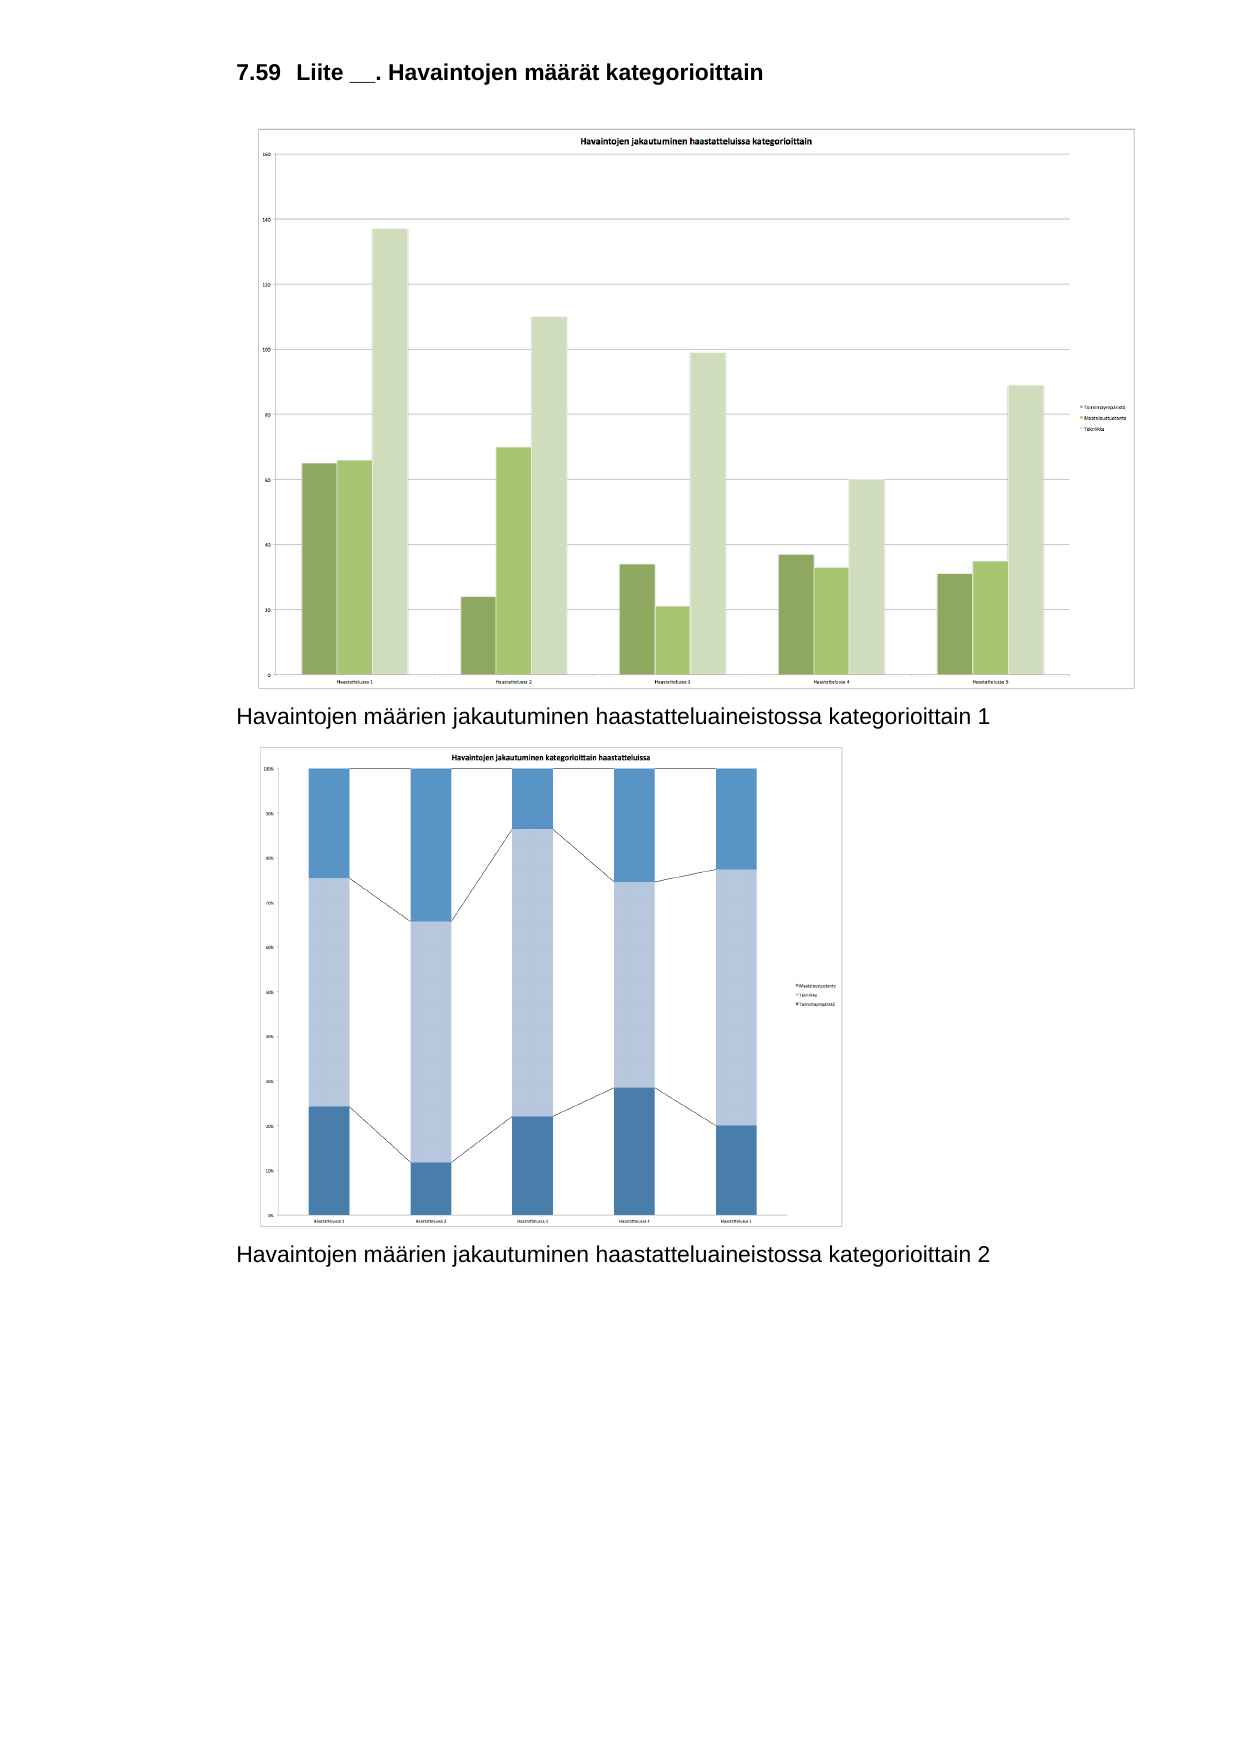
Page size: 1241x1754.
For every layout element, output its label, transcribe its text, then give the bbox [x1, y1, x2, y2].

picture [255, 742, 846, 1229]
picture [255, 123, 1141, 691]
subtitle Liite __. Havaintojen määrät kategorioittain [236, 59, 1152, 85]
